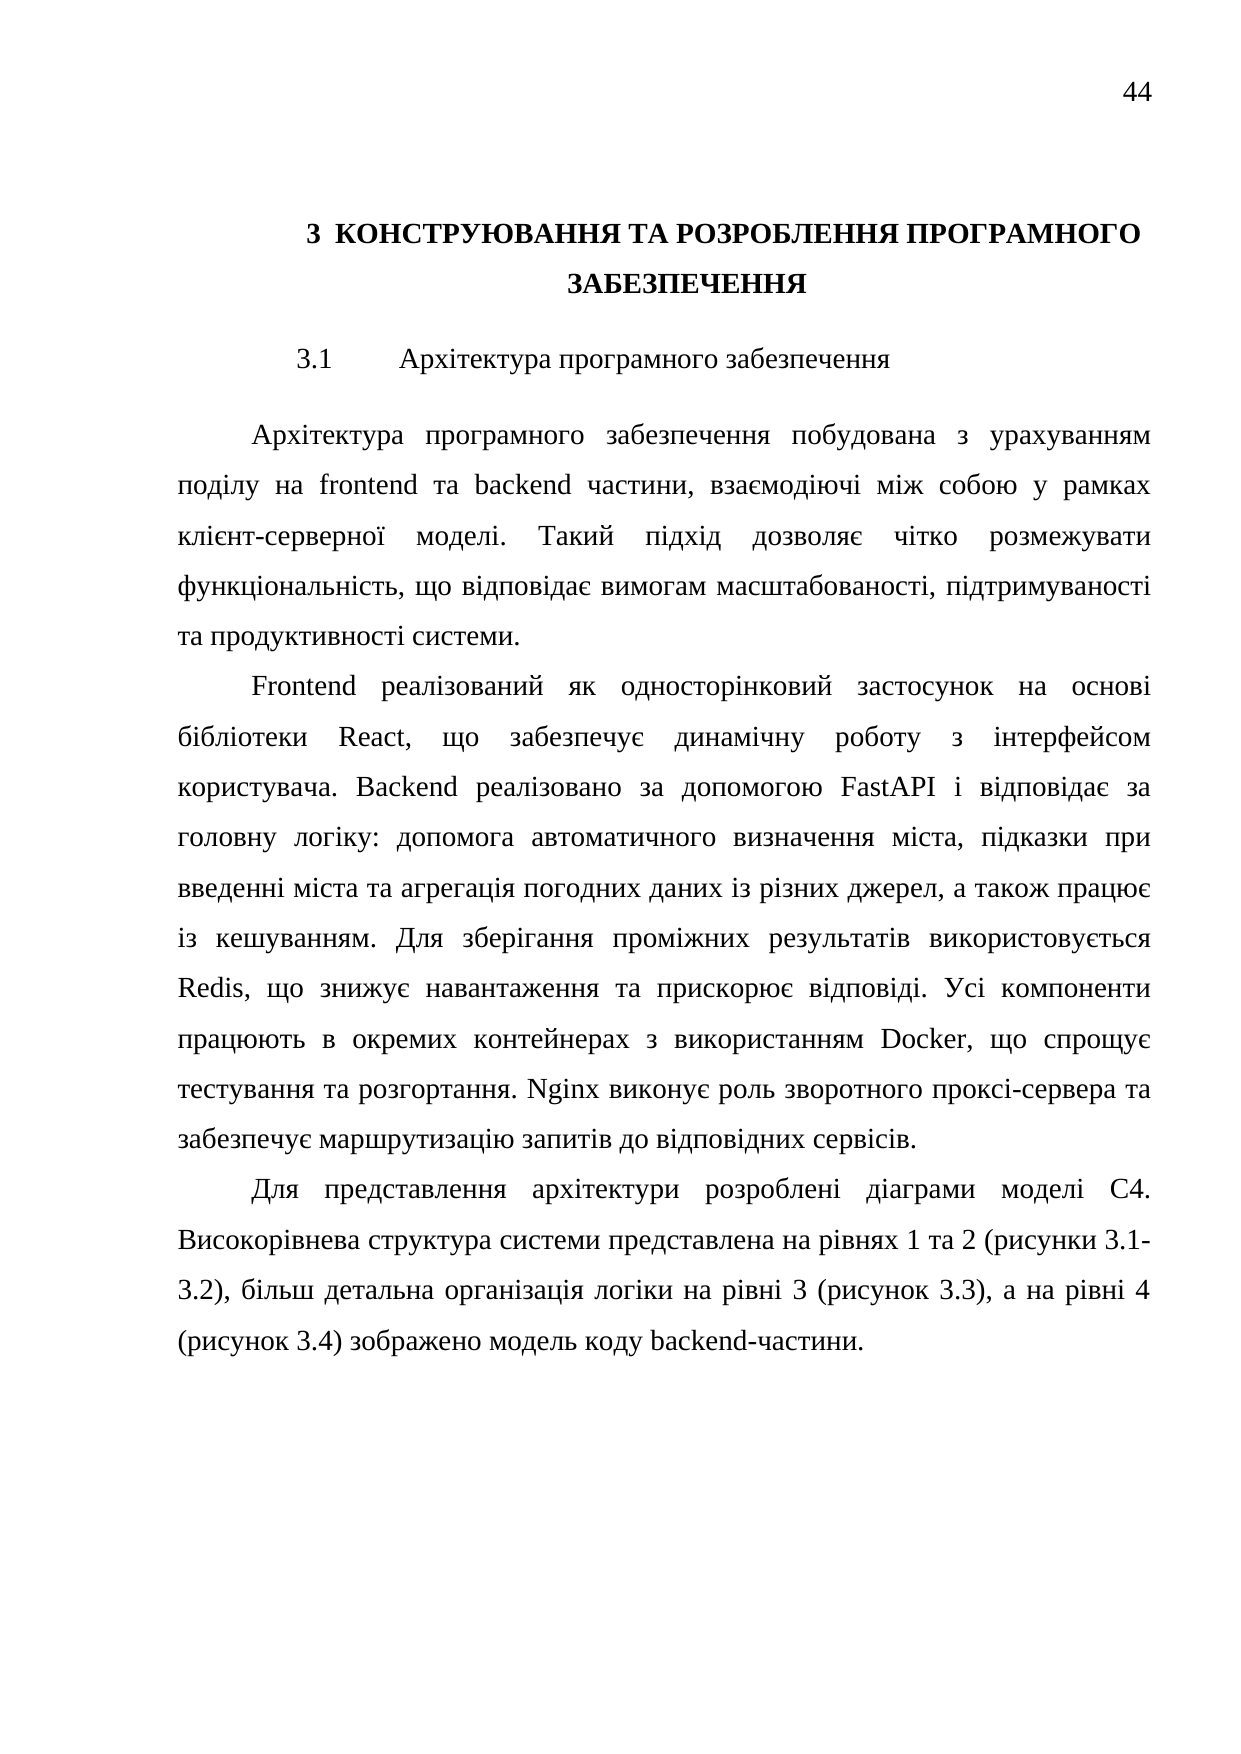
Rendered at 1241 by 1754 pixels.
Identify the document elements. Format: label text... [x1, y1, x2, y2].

text Для представлення архітектури розроблені діаграми моделі C4. Високорівнева структура системи представлена на рівнях 1 та 2 (рисунки 3.1-3.2), більш детальна організація логіки на рівні 3 (рисунок 3.3), а на рівні 4 (рисунок 3.4) зображено модель коду backend-частини. [177, 1172, 1152, 1356]
text Архітектура програмного забезпечення побудована з урахуванням поділу на frontend та backend частини, взаємодіючі між собою у рамках клієнт-серверної моделі. Такий підхід дозволяє чітко розмежувати функціональність, що відповідає вимогам масштабованості, підтримуваності та продуктивності системи. [177, 417, 1152, 652]
text КОНСТРУЮВАННЯ ТА РОЗРОБЛЕННЯ ПРОГРАМНОГО ЗАБЕЗПЕЧЕННЯ [222, 216, 1152, 300]
text Архітектура програмного забезпечення [222, 342, 1152, 375]
text Frontend реалізований як односторінковий застосунок на основі бібліотеки React, що забезпечує динамічну роботу з інтерфейсом користувача. Backend реалізовано за допомогою FastAPI і відповідає за головну логіку: допомога автоматичного визначення міста, підказки при введенні міста та агрегація погодних даних із різних джерел, а також працює із кешуванням. Для зберігання проміжних результатів використовується Redis, що знижує навантаження та прискорює відповіді. Усі компоненти працюють в окремих контейнерах з використанням Docker, що спрощує тестування та розгортання. Nginx виконує роль зворотного проксі-сервера та забезпечує маршрутизацію запитів до відповідних сервісів. [177, 668, 1152, 1155]
